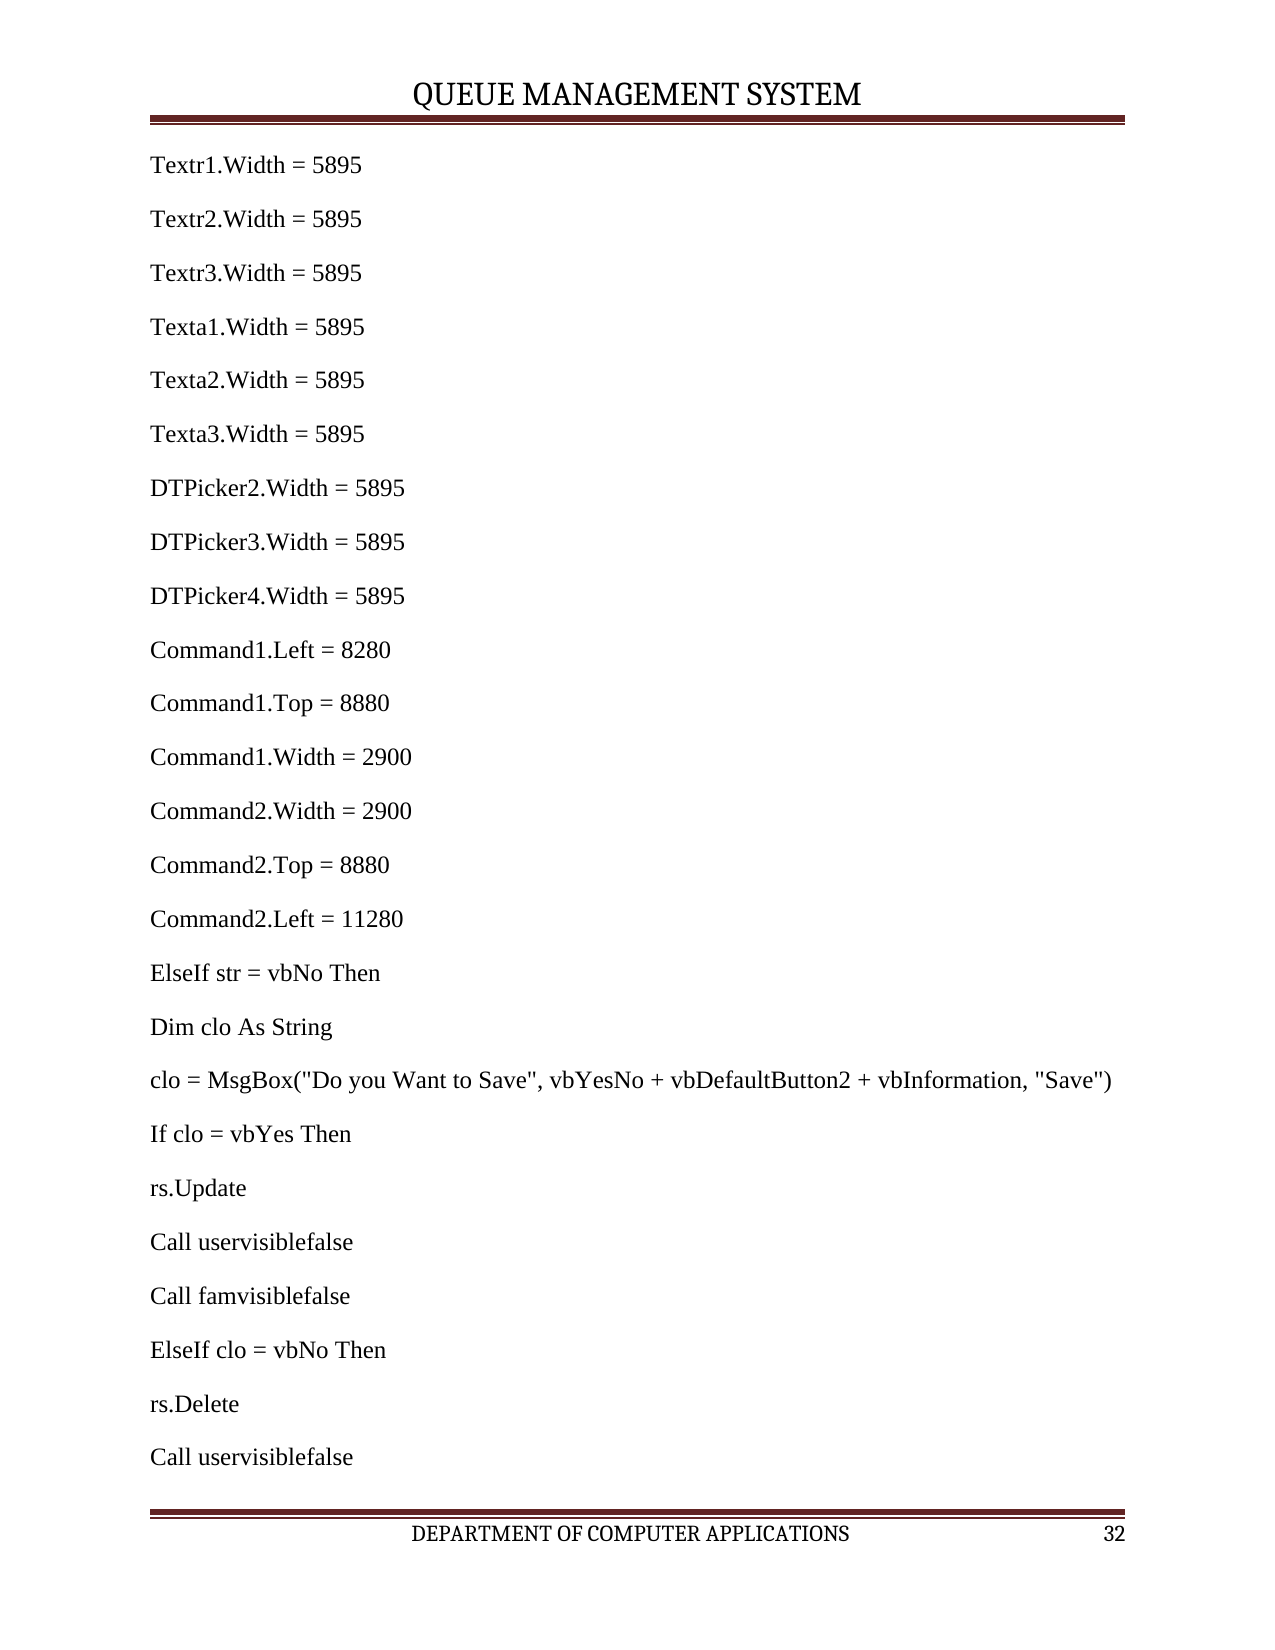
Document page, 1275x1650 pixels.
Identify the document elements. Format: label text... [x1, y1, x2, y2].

text Call famvisiblefalse [150, 1281, 1125, 1310]
text DTPicker2.Width = 5895 [150, 473, 1125, 502]
text Texta1.Width = 5895 [150, 312, 1125, 340]
text Texta3.Width = 5895 [150, 419, 1125, 448]
text Textr3.Width = 5895 [150, 258, 1125, 286]
text Call uservisiblefalse [150, 1227, 1125, 1256]
text rs.Update [150, 1173, 1125, 1202]
text Call uservisiblefalse [150, 1442, 1125, 1471]
text Command1.Top = 8880 [150, 688, 1125, 717]
text ElseIf clo = vbNo Then [150, 1335, 1125, 1363]
text rs.Delete [150, 1389, 1125, 1417]
text ElseIf str = vbNo Then [150, 958, 1125, 987]
text Command1.Left = 8280 [150, 635, 1125, 663]
text clo = MsgBox("Do you Want to Save", vbYesNo + vbDefaultButton2 + vbInformation, "Save") [150, 1066, 1125, 1094]
text Dim clo As String [150, 1012, 1125, 1040]
text Texta2.Width = 5895 [150, 365, 1125, 394]
text If clo = vbYes Then [150, 1119, 1125, 1148]
text Command2.Left = 11280 [150, 904, 1125, 933]
text DTPicker3.Width = 5895 [150, 527, 1125, 556]
text Command1.Width = 2900 [150, 742, 1125, 771]
text DTPicker4.Width = 5895 [150, 581, 1125, 609]
text Textr2.Width = 5895 [150, 204, 1125, 233]
text Command2.Top = 8880 [150, 850, 1125, 879]
text Command2.Width = 2900 [150, 796, 1125, 825]
text Textr1.Width = 5895 [150, 150, 1125, 179]
